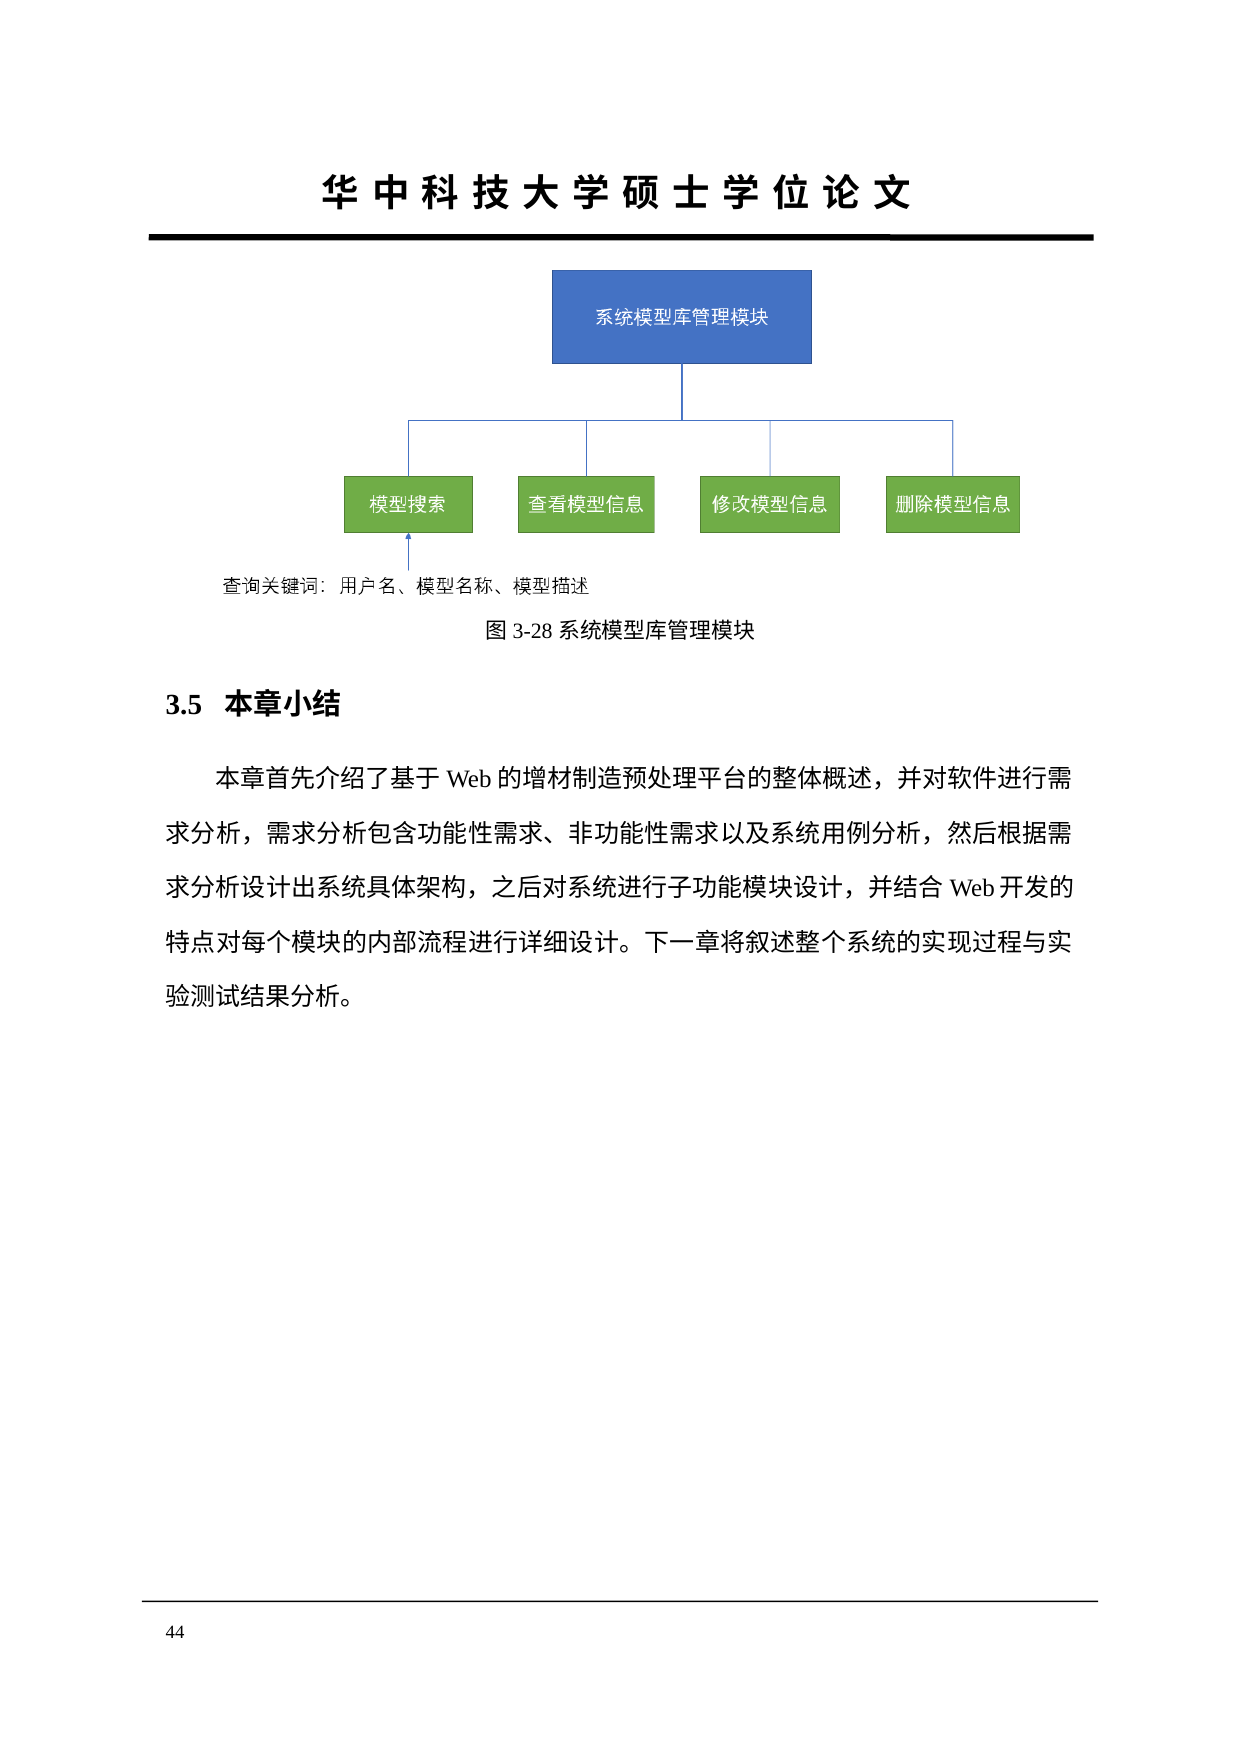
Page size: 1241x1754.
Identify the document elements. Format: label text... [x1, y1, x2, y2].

picture [216, 265, 1025, 599]
subtitle 本章小结 [165, 681, 1075, 723]
text 本章首先介绍了基于Web 的增材制造预处理平台的整体概述，并对软件进行需求分析，需求分析包含功能性需求、非功能性需求以及系统用例分析，然后根据需求分析设计出系统具体架构，之后对系统进行子功能模块设计，并结合Web开发的特点对每个模块的内部流程进行详细设计。下一章将叙述整个系统的实现过程与实验测试结果分析。 [165, 759, 1075, 1013]
